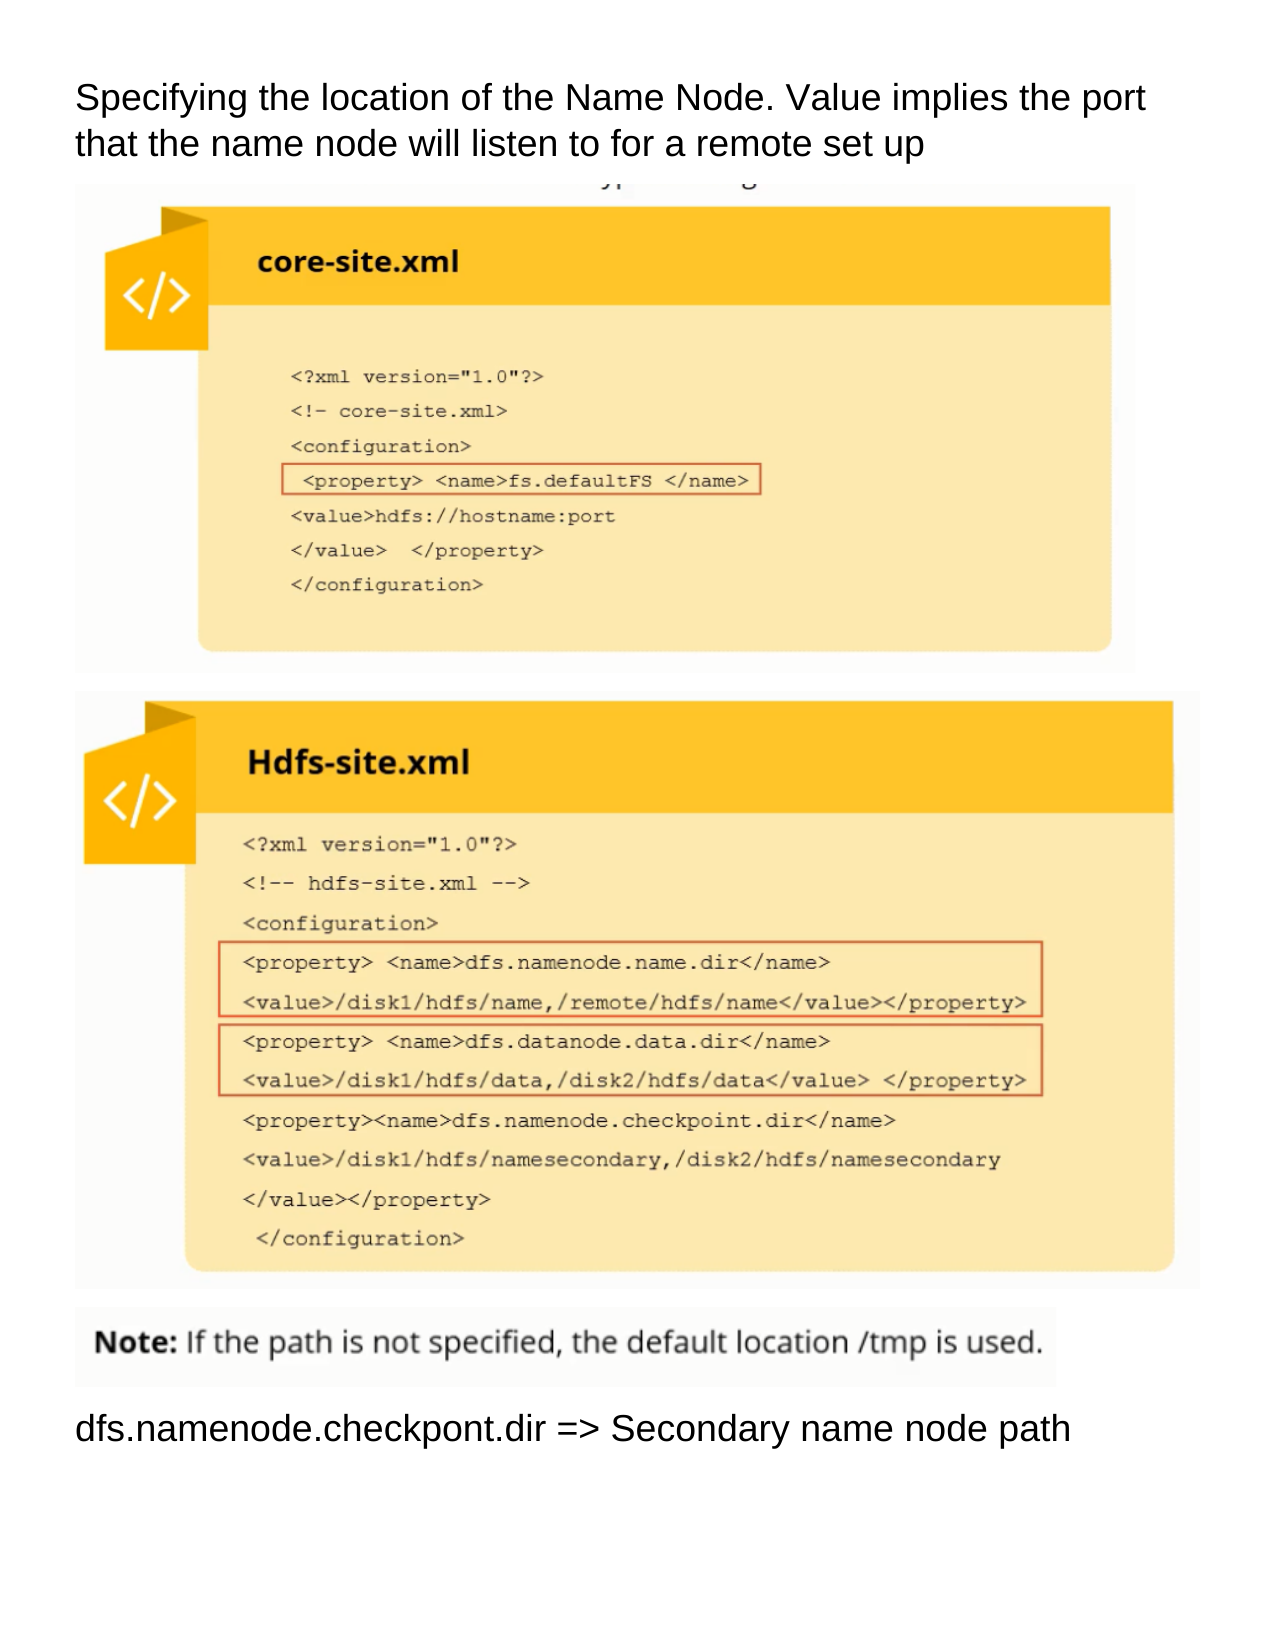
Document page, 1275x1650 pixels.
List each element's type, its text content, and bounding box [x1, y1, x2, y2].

text dfs.namenode.checkpont.dir => Secondary name node path [75, 1406, 1200, 1449]
picture [75, 184, 1136, 673]
text Specifying the location of the Name Node. Value implies the port that the name node will listen to for a remote set up [75, 75, 1200, 165]
picture [75, 1307, 1057, 1387]
picture [75, 691, 1200, 1289]
